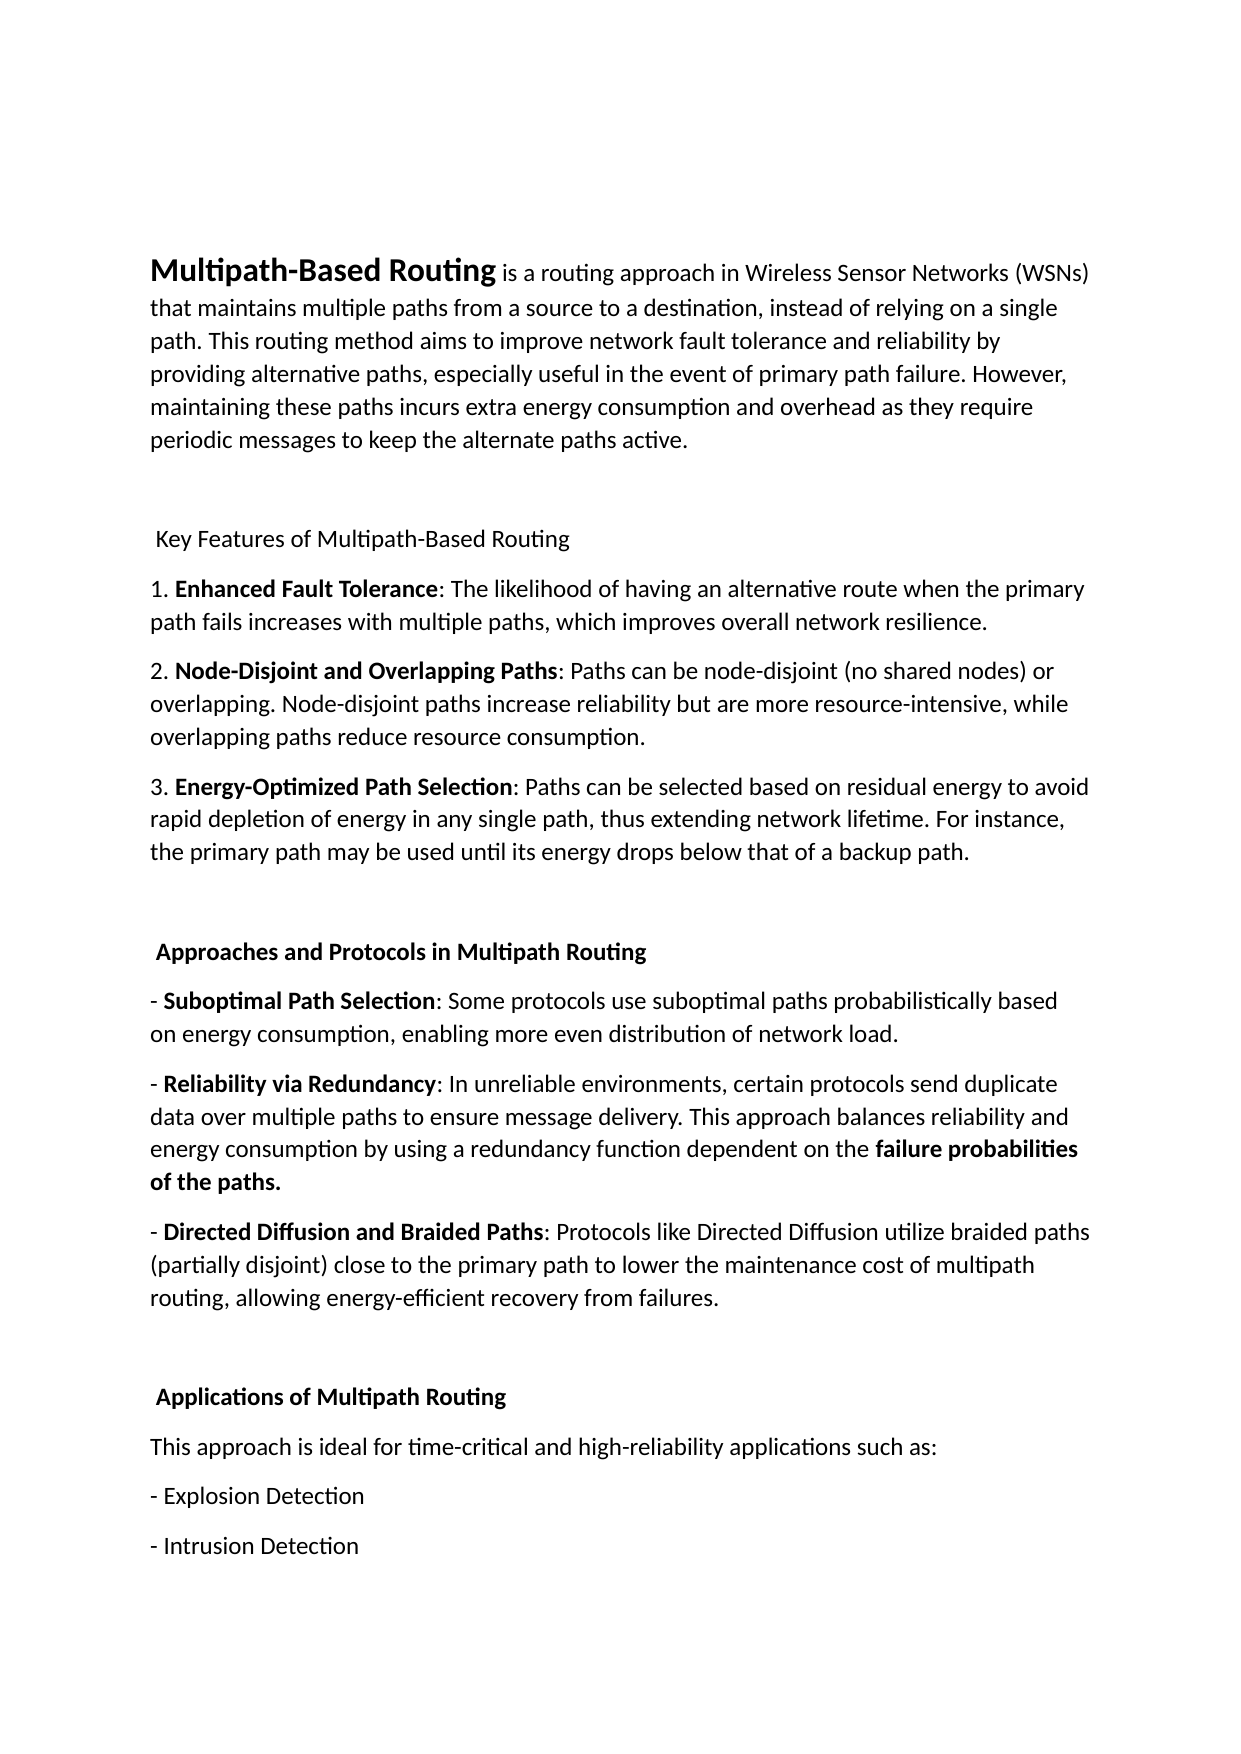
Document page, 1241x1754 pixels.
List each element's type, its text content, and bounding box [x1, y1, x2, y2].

text Key Features of Multipath-Based Routing [150, 523, 1090, 554]
text - Reliability via Redundancy: In unreliable environments, certain protocols send duplicate data over multiple paths to ensure message delivery. This approach balances reliability and energy consumption by using a redundancy function dependent on the failure probabilities of the paths. [150, 1068, 1090, 1197]
text 3. Energy-Optimized Path Selection: Paths can be selected based on residual energy to avoid rapid depletion of energy in any single path, thus extending network lifetime. For instance, the primary path may be used until its energy drops below that of a backup path. [150, 771, 1090, 867]
text - Directed Diffusion and Braided Paths: Protocols like Directed Diffusion utilize braided paths (partially disjoint) close to the primary path to lower the maintenance cost of multipath routing, allowing energy-efficient recovery from failures. [150, 1216, 1090, 1312]
text Approaches and Protocols in Multipath Routing [150, 936, 1090, 966]
text 2. Node-Disjoint and Overlapping Paths: Paths can be node-disjoint (no shared nodes) or overlapping. Node-disjoint paths increase reliability but are more resource-intensive, while overlapping paths reduce resource consumption. [150, 655, 1090, 752]
text - Explosion Detection [150, 1480, 1090, 1511]
text 1. Enhanced Fault Tolerance: The likelihood of having an alternative route when the primary path fails increases with multiple paths, which improves overall network resilience. [150, 573, 1090, 636]
text - Intrusion Detection [150, 1530, 1090, 1560]
text Multipath-Based Routing is a routing approach in Wireless Sensor Networks (WSNs) that maintains multiple paths from a source to a destination, instead of relying on a single path. This routing method aims to improve network fault tolerance and reliability by providing alternative paths, especially useful in the event of primary path failure. However, maintaining these paths incurs extra energy consumption and overhead as they require periodic messages to keep the alternate paths active. [150, 249, 1090, 454]
text This approach is ideal for time-critical and high-reliability applications such as: [150, 1431, 1090, 1461]
text Applications of Multipath Routing [150, 1381, 1090, 1412]
text - Suboptimal Path Selection: Some protocols use suboptimal paths probabilistically based on energy consumption, enabling more even distribution of network load. [150, 985, 1090, 1049]
